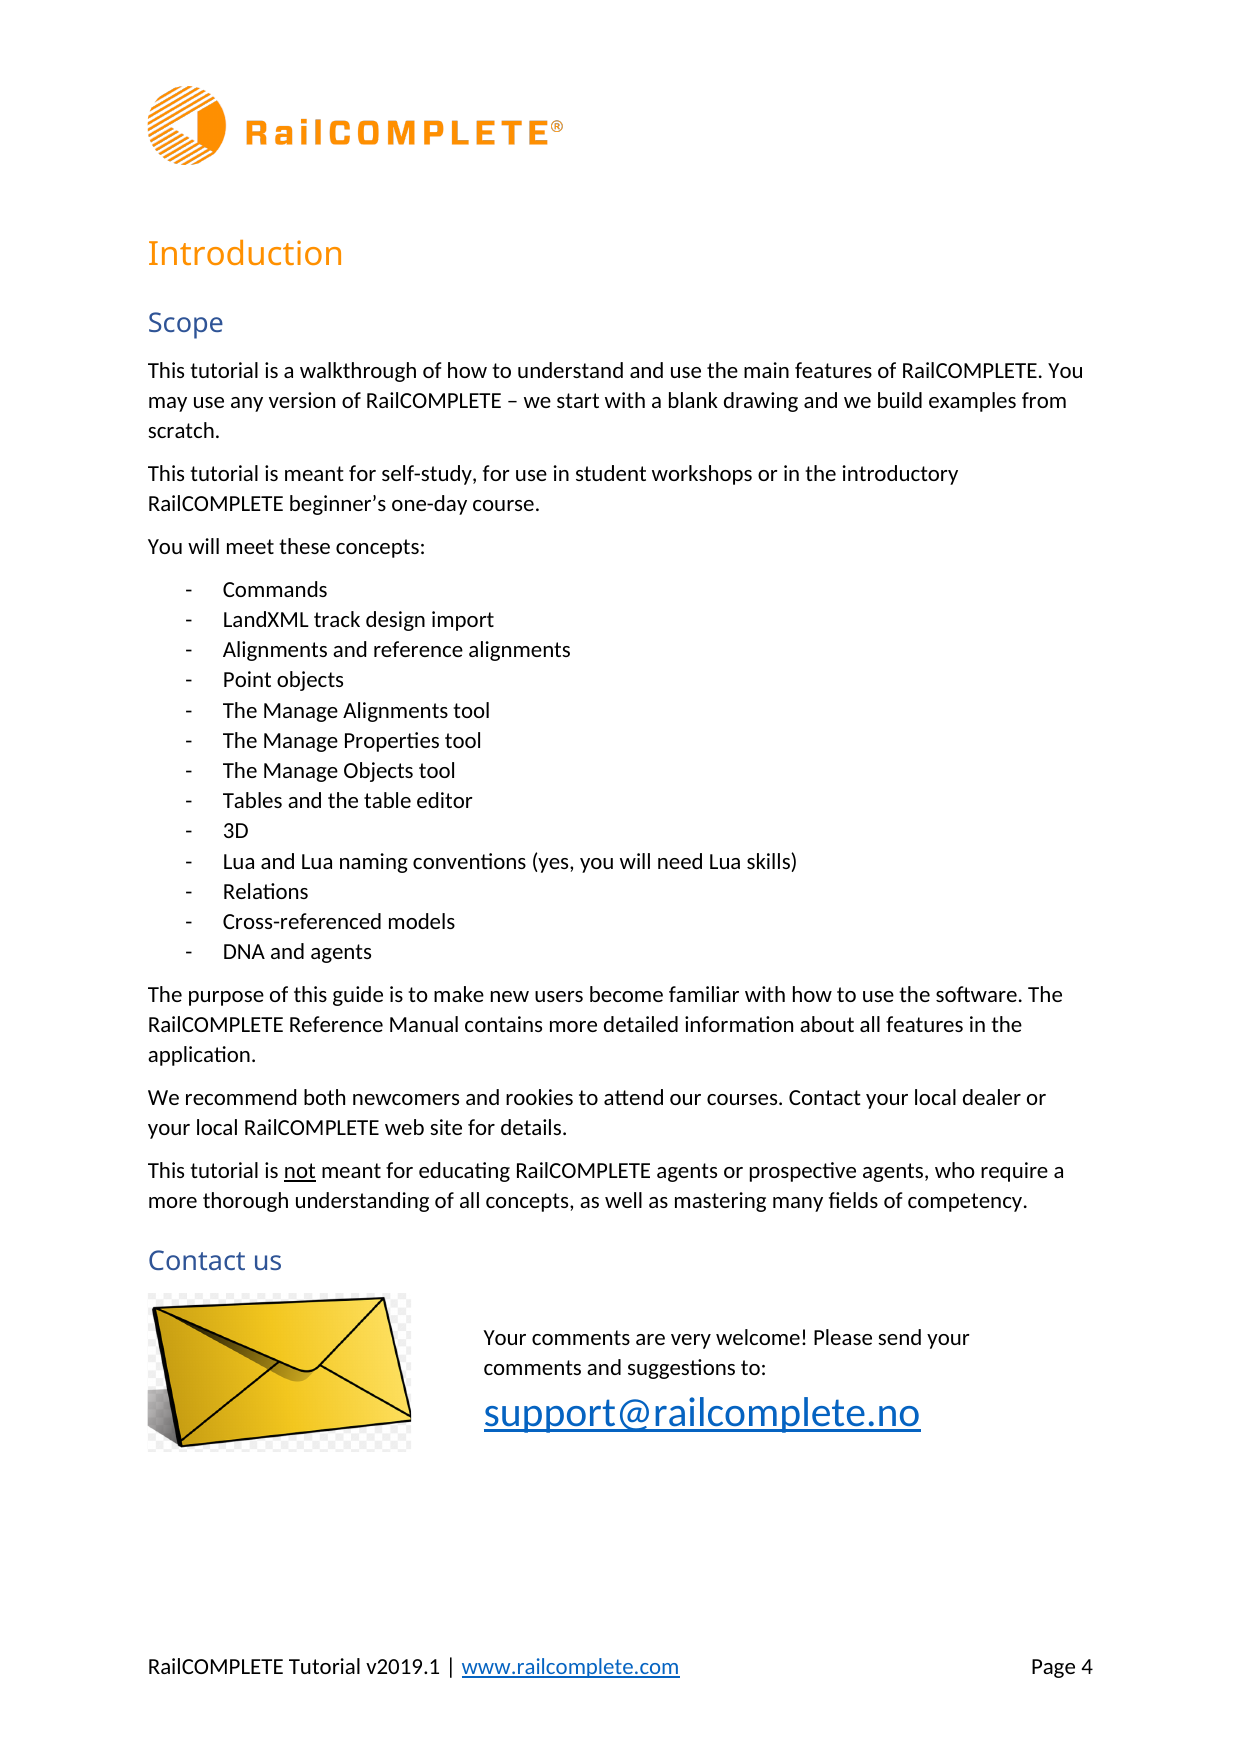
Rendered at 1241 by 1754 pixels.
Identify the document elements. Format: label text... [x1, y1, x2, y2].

text This tutorial is meant for self-study, for use in student workshops or in the introductory RailCOMPLETE beginner’s one-day course. [148, 459, 1093, 517]
list The Manage Objects tool [185, 756, 1093, 784]
text The purpose of this guide is to make new users become familiar with how to use the software. The RailCOMPLETE Reference Manual contains more detailed information about all features in the application. [148, 980, 1093, 1068]
text This tutorial is a walkthrough of how to understand and use the main features of RailCOMPLETE. You may use any version of RailCOMPLETE – we start with a blank drawing and we build examples from scratch. [148, 356, 1093, 444]
list Point objects [185, 666, 1093, 693]
list Relations [185, 877, 1093, 905]
subtitle Scope [148, 304, 1093, 341]
picture [147, 86, 573, 165]
text We recommend both newcomers and rookies to attend our courses. Contact your local dealer or your local RailCOMPLETE web site for details. [148, 1083, 1093, 1141]
list LandXML track design import [185, 605, 1093, 633]
list Tables and the table editor [185, 786, 1093, 814]
list Alignments and reference alignments [185, 635, 1093, 663]
list The Manage Alignments tool [185, 696, 1093, 724]
list Commands [185, 575, 1093, 603]
picture [147, 1293, 412, 1452]
text This tutorial is not meant for educating RailCOMPLETE agents or prospective agents, who require a more thorough understanding of all concepts, as well as mastering many fields of competency. [148, 1156, 1093, 1214]
text You will meet these concepts: [148, 532, 1093, 560]
subtitle Contact us [148, 1242, 1093, 1278]
list 3D [185, 817, 1093, 844]
list Cross-referenced models [185, 907, 1093, 935]
list The Manage Properties tool [185, 726, 1093, 754]
subtitle Introduction [148, 230, 1093, 275]
list DNA and agents [185, 937, 1093, 965]
list Lua and Lua naming conventions (yes, you will need Lua skills) [185, 847, 1093, 875]
